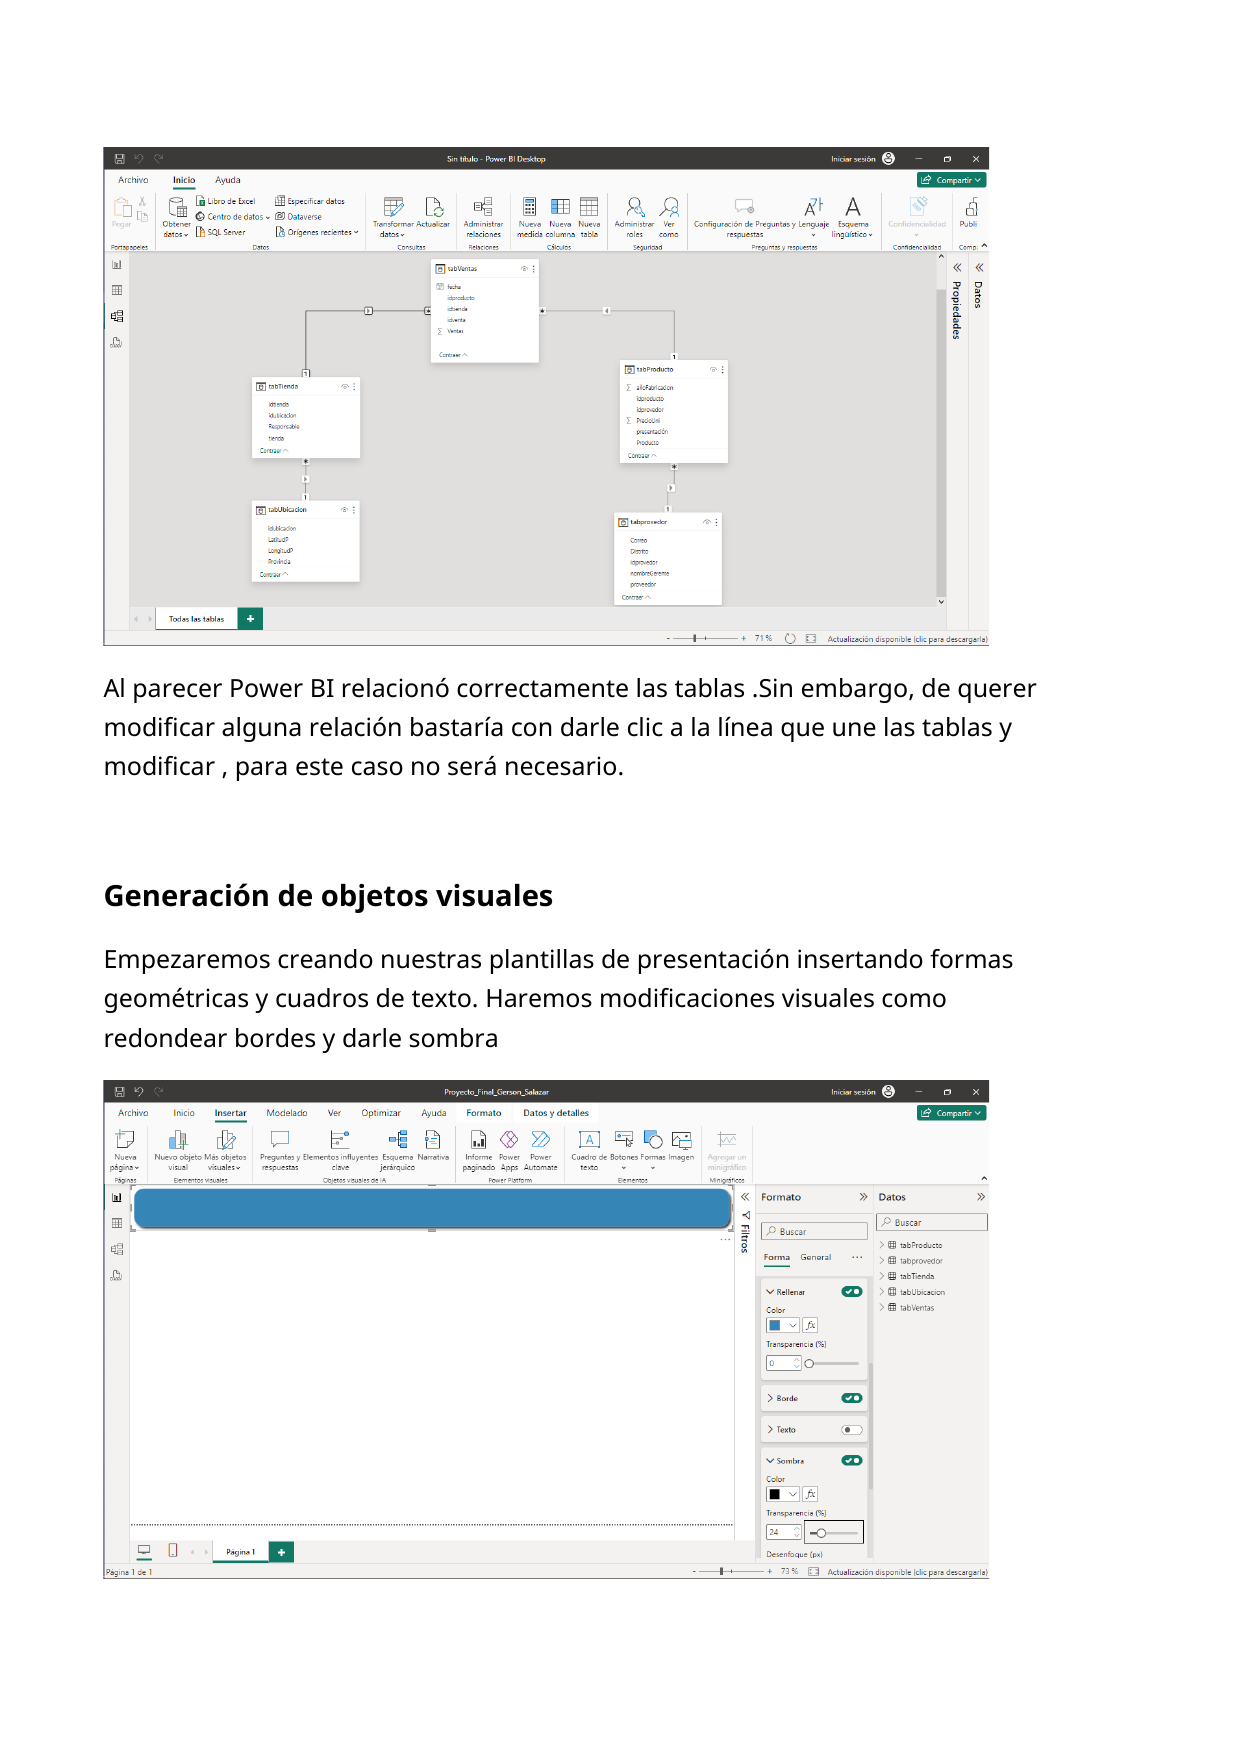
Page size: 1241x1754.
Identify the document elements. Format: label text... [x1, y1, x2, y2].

text Generación de objetos visuales [103, 876, 1063, 915]
picture [103, 1080, 990, 1579]
picture [103, 147, 990, 646]
text Empezaremos creando nuestras plantillas de presentación insertando formas geométricas y cuadros de texto. Haremos modificaciones visuales como redondear bordes y darle sombra [103, 942, 1063, 1054]
text Al parecer Power BI relacionó correctamente las tablas .Sin embargo, de querer modificar alguna relación bastaría con darle clic a la línea que une las tablas y modificar , para este caso no será necesario. [103, 671, 1063, 783]
